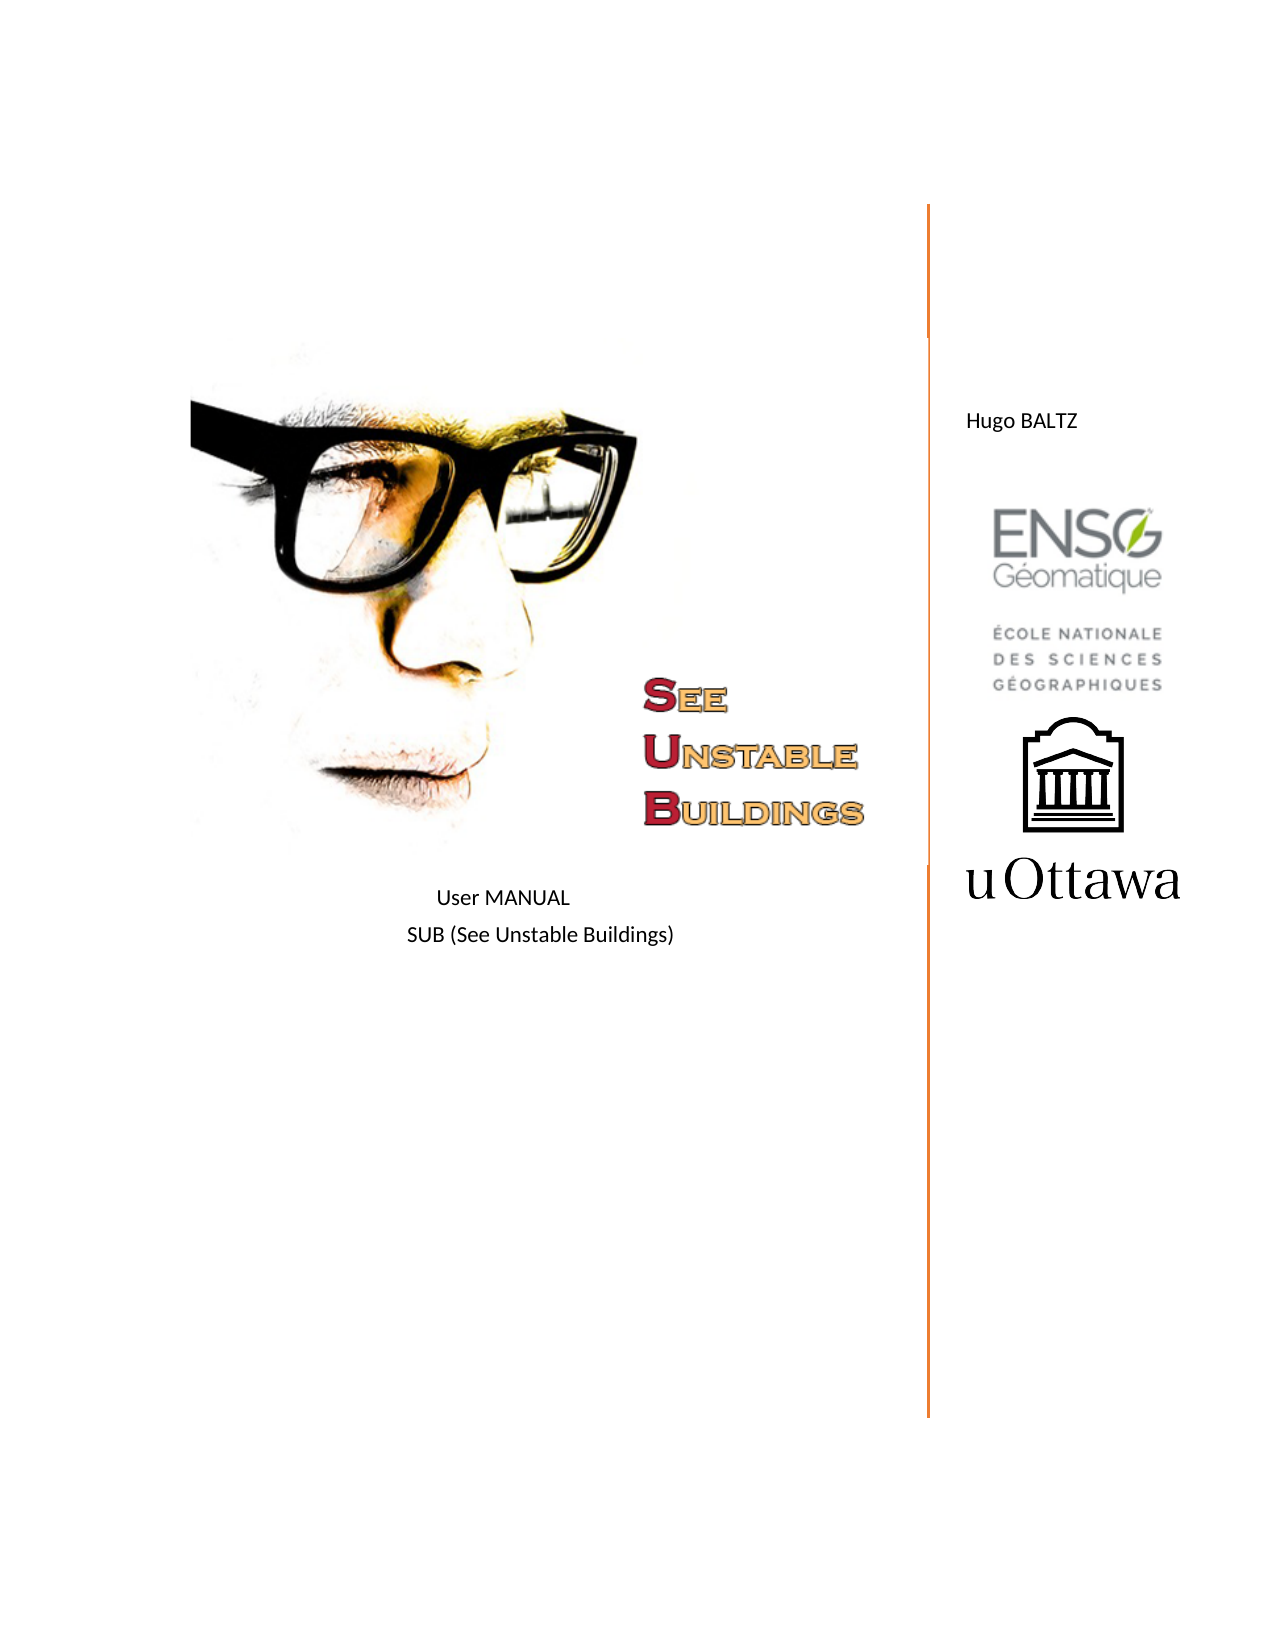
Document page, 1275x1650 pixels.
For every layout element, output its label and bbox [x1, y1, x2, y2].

picture [966, 717, 1180, 899]
picture [190, 338, 929, 865]
